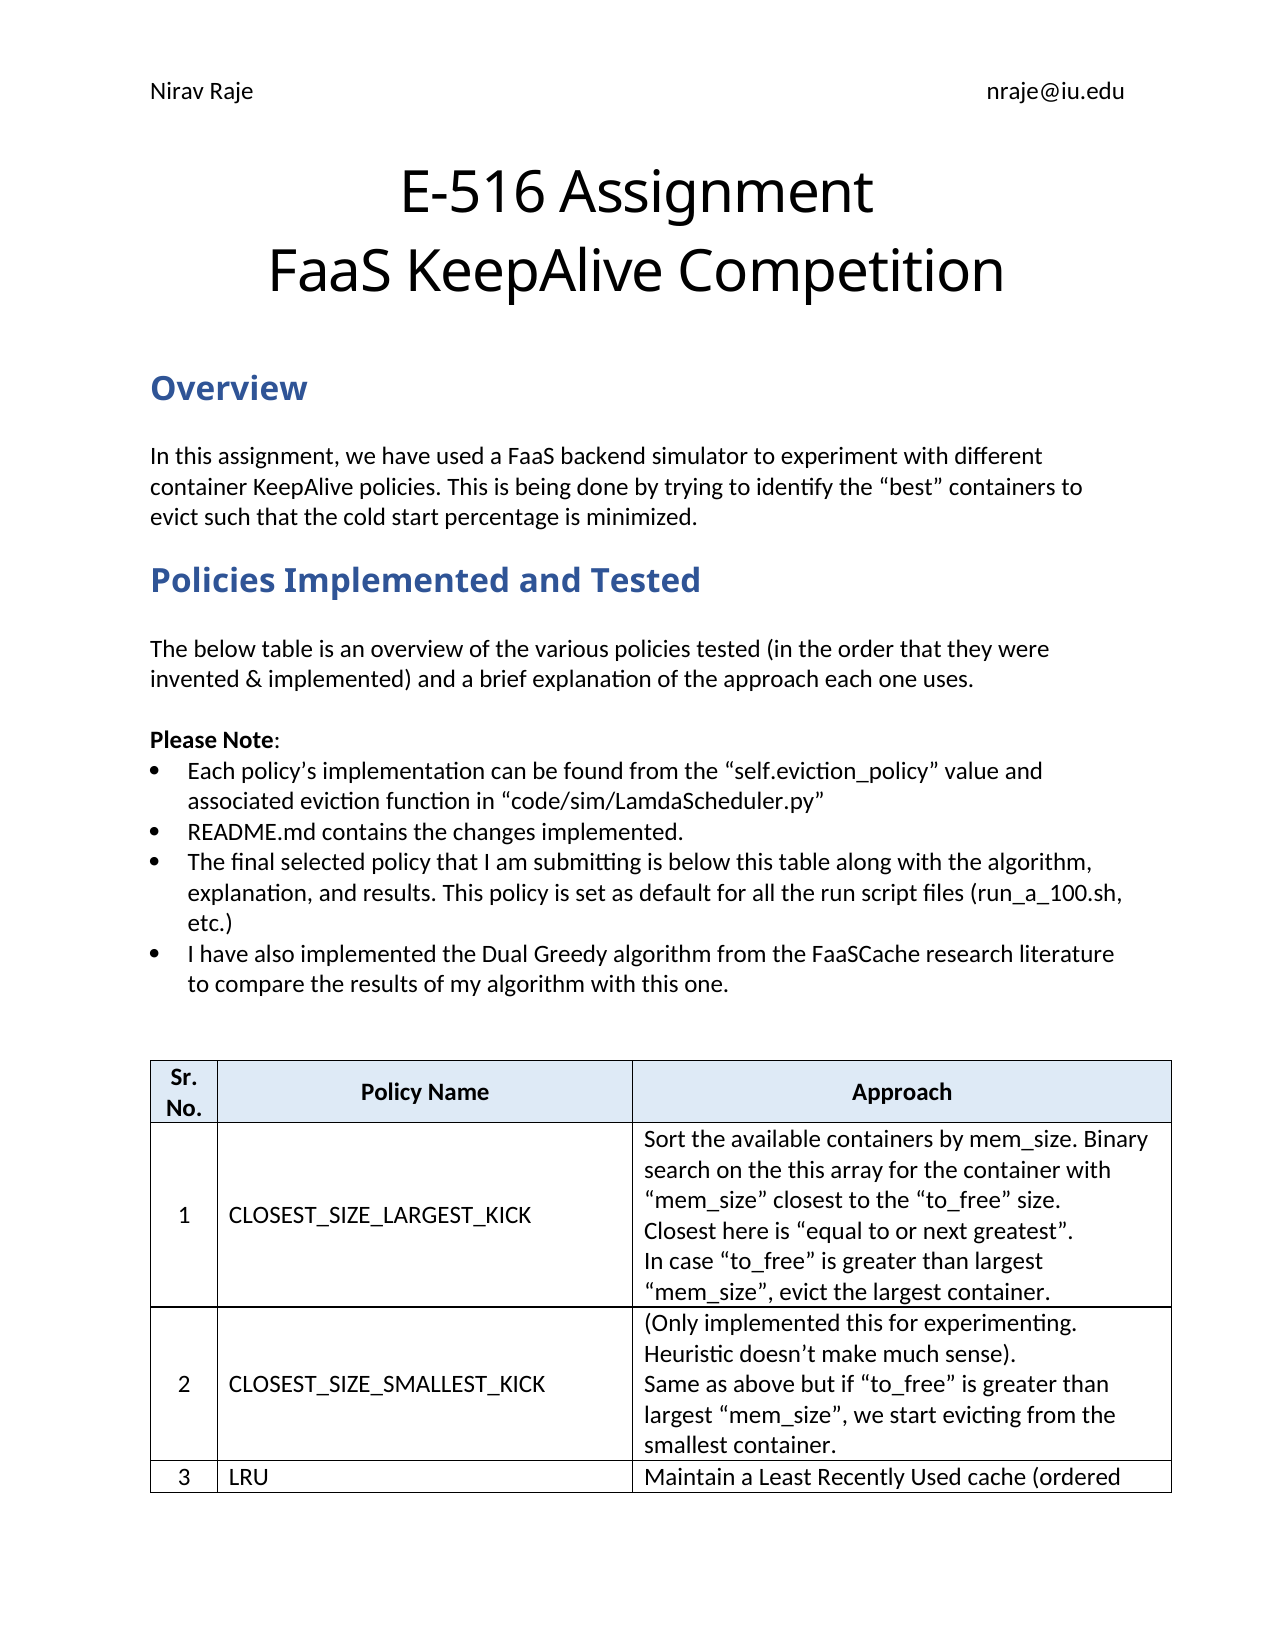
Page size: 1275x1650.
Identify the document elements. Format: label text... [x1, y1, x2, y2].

list The final selected policy that I am submitting is below this table along with the algorithm, explanation, and results. This policy is set as default for all the run script files (run_a_100.sh, etc.) [150, 847, 1125, 938]
subtitle Overview [150, 364, 1125, 410]
table_header Approach [633, 1061, 1171, 1122]
table_cell 1 [151, 1123, 217, 1306]
table_cell Sort the available containers by mem_size. Binary search on the this array for the container with “mem_size” closest to the “to_free” size. Closest here is “equal to or next greatest”. In case “to_free” is greater than largest “mem_size”, evict the largest container. [633, 1123, 1171, 1306]
list README.md contains the changes implemented. [150, 816, 1125, 847]
table_cell 2 [151, 1308, 217, 1460]
title E-516 Assignment [150, 150, 1125, 229]
list Each policy’s implementation can be found from the “self.eviction_policy” value and associated eviction function in “code/sim/LamdaScheduler.py” [150, 755, 1125, 816]
subtitle Policies Implemented and Tested [150, 557, 1125, 602]
text In this assignment, we have used a FaaS backend simulator to experiment with different container KeepAlive policies. This is being done by trying to identify the “best” containers to evict such that the cold start percentage is minimized. [150, 440, 1125, 532]
text Please Note: [150, 724, 1125, 755]
table_cell LRU [218, 1461, 632, 1492]
title FaaS KeepAlive Competition [150, 229, 1125, 309]
table_cell (Only implemented this for experimenting. Heuristic doesn’t make much sense). Same as above but if “to_free” is greater than largest “mem_size”, we start evicting from the smallest container. [633, 1308, 1171, 1460]
table_cell CLOSEST_SIZE_LARGEST_KICK [218, 1123, 632, 1306]
table_cell 3 [151, 1461, 217, 1492]
table_header Policy Name [218, 1061, 632, 1122]
table_header Sr. No. [151, 1061, 217, 1122]
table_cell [633, 1461, 1171, 1492]
text The below table is an overview of the various policies tested (in the order that they were invented & implemented) and a brief explanation of the approach each one uses. [150, 633, 1125, 694]
list I have also implemented the Dual Greedy algorithm from the FaaSCache research literature to compare the results of my algorithm with this one. [150, 938, 1125, 999]
table_cell CLOSEST_SIZE_SMALLEST_KICK [218, 1308, 632, 1460]
